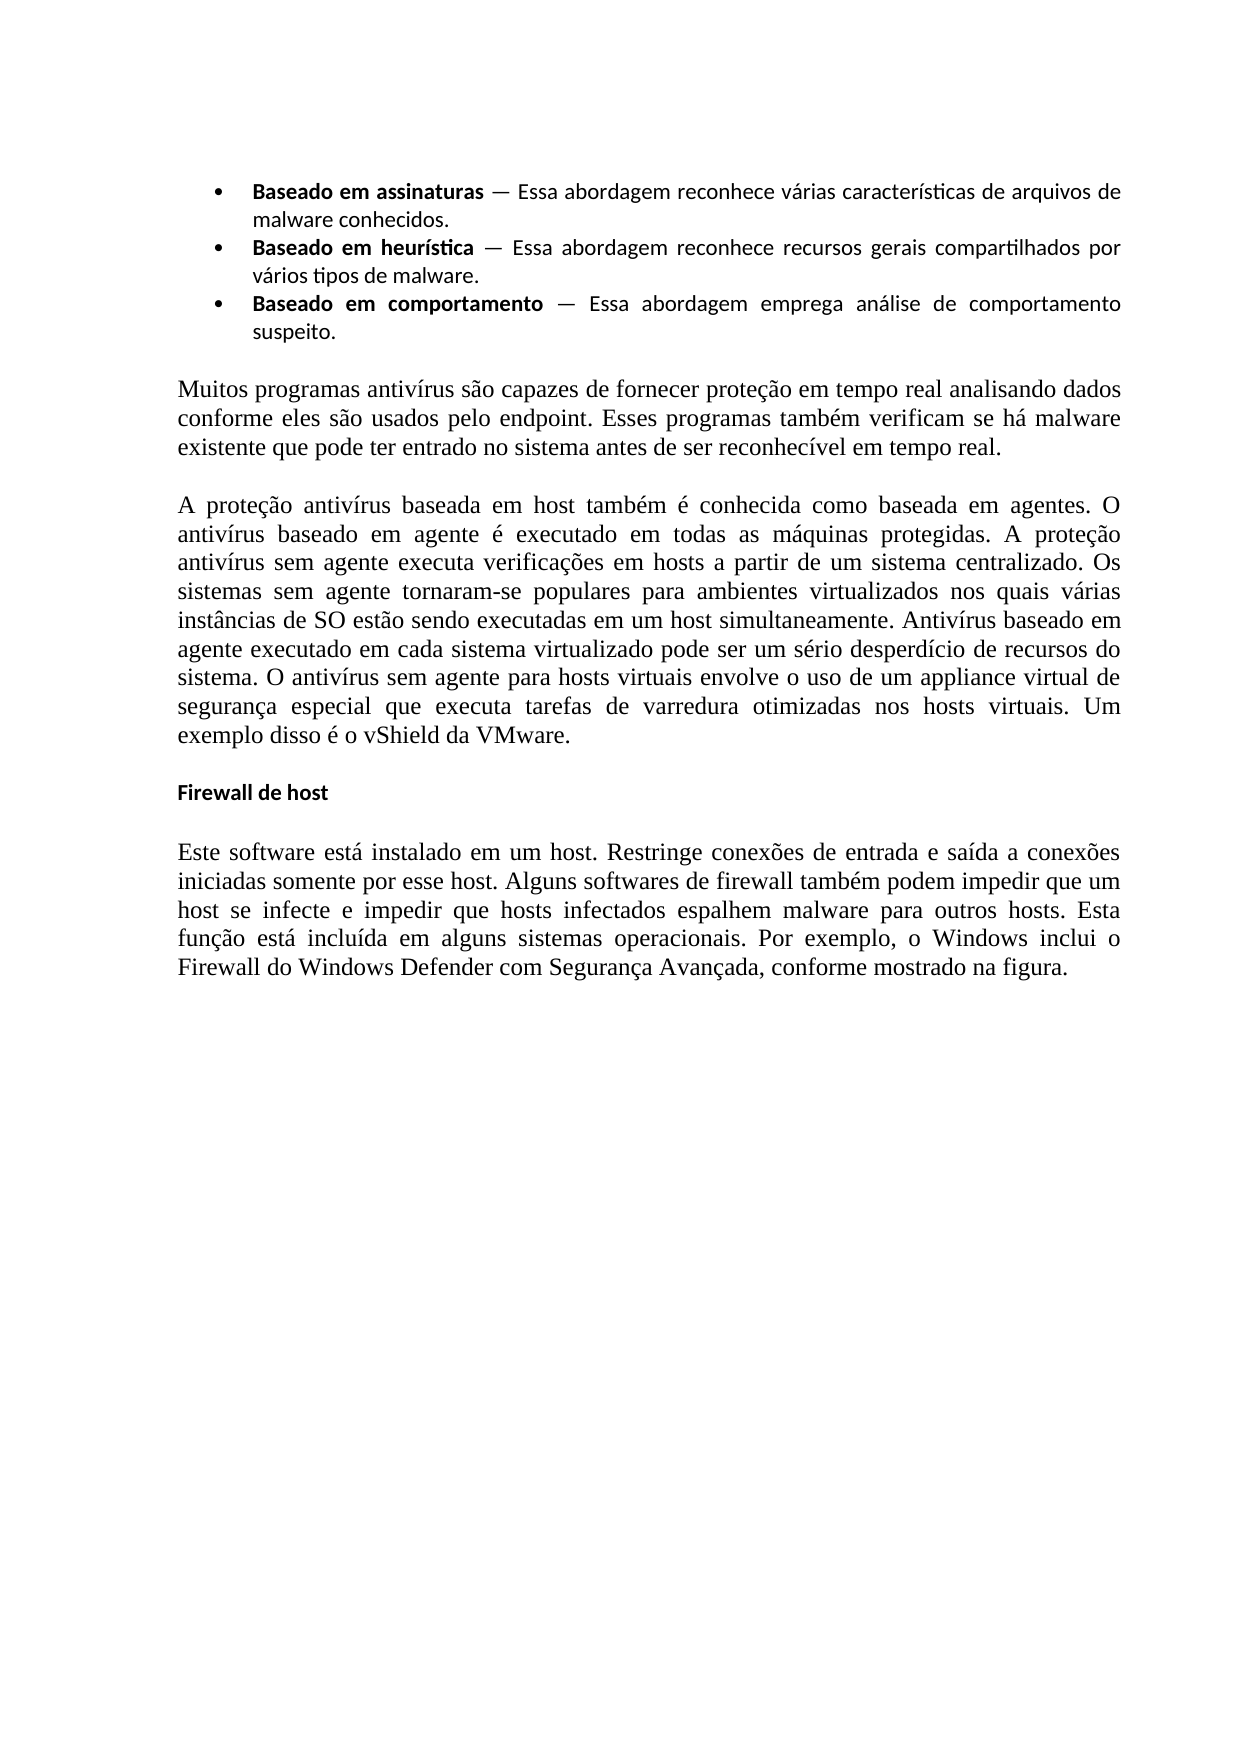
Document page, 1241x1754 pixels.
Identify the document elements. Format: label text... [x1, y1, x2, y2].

list Baseado em heurística — Essa abordagem reconhece recursos gerais compartilhados por vários tipos de malware. [215, 233, 1122, 289]
text Muitos programas antivírus são capazes de fornecer proteção em tempo real analisando dados conforme eles são usados pelo endpoint. Esses programas também verificam se há malware existente que pode ter entrado no sistema antes de ser reconhecível em tempo real. [177, 374, 1122, 461]
text A proteção antivírus baseada em host também é conhecida como baseada em agentes. O antivírus baseado em agente é executado em todas as máquinas protegidas. A proteção antivírus sem agente executa verificações em hosts a partir de um sistema centralizado. Os sistemas sem agente tornaram-se populares para ambientes virtualizados nos quais várias instâncias de SO estão sendo executadas em um host simultaneamente. Antivírus baseado em agente executado em cada sistema virtualizado pode ser um sério desperdício de recursos do sistema. O antivírus sem agente para hosts virtuais envolve o uso de um appliance virtual de segurança especial que executa tarefas de varredura otimizadas nos hosts virtuais. Um exemplo disso é o vShield da VMware. [177, 490, 1122, 749]
text Este software está instalado em um host. Restringe conexões de entrada e saída a conexões iniciadas somente por esse host. Alguns softwares de firewall também podem impedir que um host se infecte e impedir que hosts infectados espalhem malware para outros hosts. Esta função está incluída em alguns sistemas operacionais. Por exemplo, o Windows inclui o Firewall do Windows Defender com Segurança Avançada, conforme mostrado na figura. [177, 837, 1122, 981]
text Firewall de host [177, 778, 1122, 806]
list Baseado em comportamento — Essa abordagem emprega análise de comportamento suspeito. [215, 289, 1122, 345]
list Baseado em assinaturas — Essa abordagem reconhece várias características de arquivos de malware conhecidos. [215, 177, 1122, 233]
